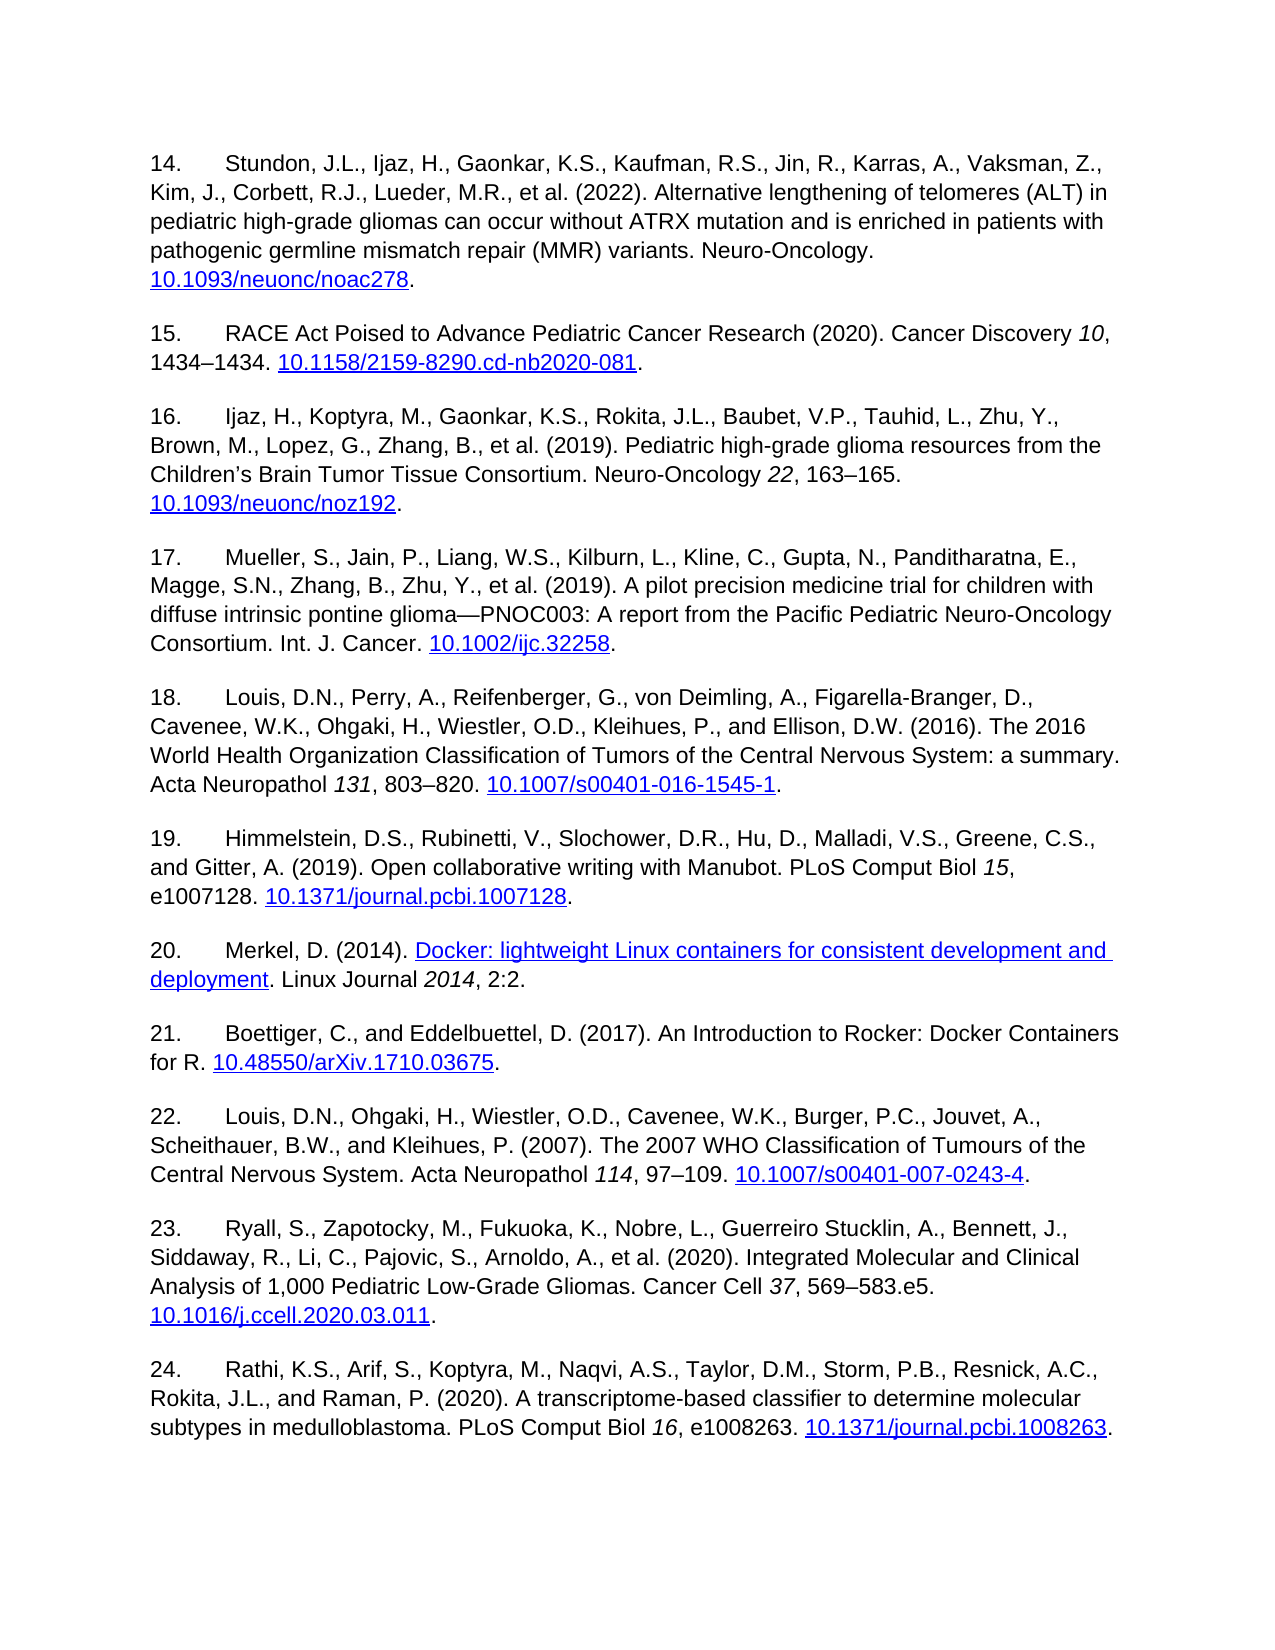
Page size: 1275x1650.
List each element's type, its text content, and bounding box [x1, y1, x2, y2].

text 14. Stundon, J.L., Ijaz, H., Gaonkar, K.S., Kaufman, R.S., Jin, R., Karras, A., Vaksman, Z., Kim, J., Corbett, R.J., Lueder, M.R., et al. (2022). Alternative lengthening of telomeres (ALT) in pediatric high-grade gliomas can occur without ATRX mutation and is enriched in patients with pathogenic germline mismatch repair (MMR) variants. Neuro-Oncology. 10.1093/neuonc/noac278. [150, 150, 1125, 292]
text 15. RACE Act Poised to Advance Pediatric Cancer Research (2020). Cancer Discovery 10, 1434–1434. 10.1158/2159-8290.cd-nb2020-081. [150, 320, 1125, 375]
text 17. Mueller, S., Jain, P., Liang, W.S., Kilburn, L., Kline, C., Gupta, N., Panditharatna, E., Magge, S.N., Zhang, B., Zhu, Y., et al. (2019). A pilot precision medicine trial for children with diffuse intrinsic pontine glioma—PNOC003: A report from the Pacific Pediatric Neuro‐Oncology Consortium. Int. J. Cancer. 10.1002/ijc.32258. [150, 543, 1125, 657]
text 19. Himmelstein, D.S., Rubinetti, V., Slochower, D.R., Hu, D., Malladi, V.S., Greene, C.S., and Gitter, A. (2019). Open collaborative writing with Manubot. PLoS Comput Biol 15, e1007128. 10.1371/journal.pcbi.1007128. [150, 825, 1125, 909]
text 22. Louis, D.N., Ohgaki, H., Wiestler, O.D., Cavenee, W.K., Burger, P.C., Jouvet, A., Scheithauer, B.W., and Kleihues, P. (2007). The 2007 WHO Classification of Tumours of the Central Nervous System. Acta Neuropathol 114, 97–109. 10.1007/s00401-007-0243-4. [150, 1103, 1125, 1187]
text 20. Merkel, D. (2014). Docker: lightweight Linux containers for consistent development and deployment. Linux Journal 2014, 2:2. [150, 937, 1125, 992]
text 21. Boettiger, C., and Eddelbuettel, D. (2017). An Introduction to Rocker: Docker Containers for R. 10.48550/arXiv.1710.03675. [150, 1020, 1125, 1075]
text 23. Ryall, S., Zapotocky, M., Fukuoka, K., Nobre, L., Guerreiro Stucklin, A., Bennett, J., Siddaway, R., Li, C., Pajovic, S., Arnoldo, A., et al. (2020). Integrated Molecular and Clinical Analysis of 1,000 Pediatric Low-Grade Gliomas. Cancer Cell 37, 569–583.e5. 10.1016/j.ccell.2020.03.011. [150, 1215, 1125, 1328]
text 16. Ijaz, H., Koptyra, M., Gaonkar, K.S., Rokita, J.L., Baubet, V.P., Tauhid, L., Zhu, Y., Brown, M., Lopez, G., Zhang, B., et al. (2019). Pediatric high-grade glioma resources from the Children’s Brain Tumor Tissue Consortium. Neuro-Oncology 22, 163–165. 10.1093/neuonc/noz192. [150, 403, 1125, 516]
text 18. Louis, D.N., Perry, A., Reifenberger, G., von Deimling, A., Figarella-Branger, D., Cavenee, W.K., Ohgaki, H., Wiestler, O.D., Kleihues, P., and Ellison, D.W. (2016). The 2016 World Health Organization Classification of Tumors of the Central Nervous System: a summary. Acta Neuropathol 131, 803–820. 10.1007/s00401-016-1545-1. [150, 684, 1125, 798]
text 24. Rathi, K.S., Arif, S., Koptyra, M., Naqvi, A.S., Taylor, D.M., Storm, P.B., Resnick, A.C., Rokita, J.L., and Raman, P. (2020). A transcriptome-based classifier to determine molecular subtypes in medulloblastoma. PLoS Comput Biol 16, e1008263. 10.1371/journal.pcbi.1008263. [150, 1356, 1125, 1440]
